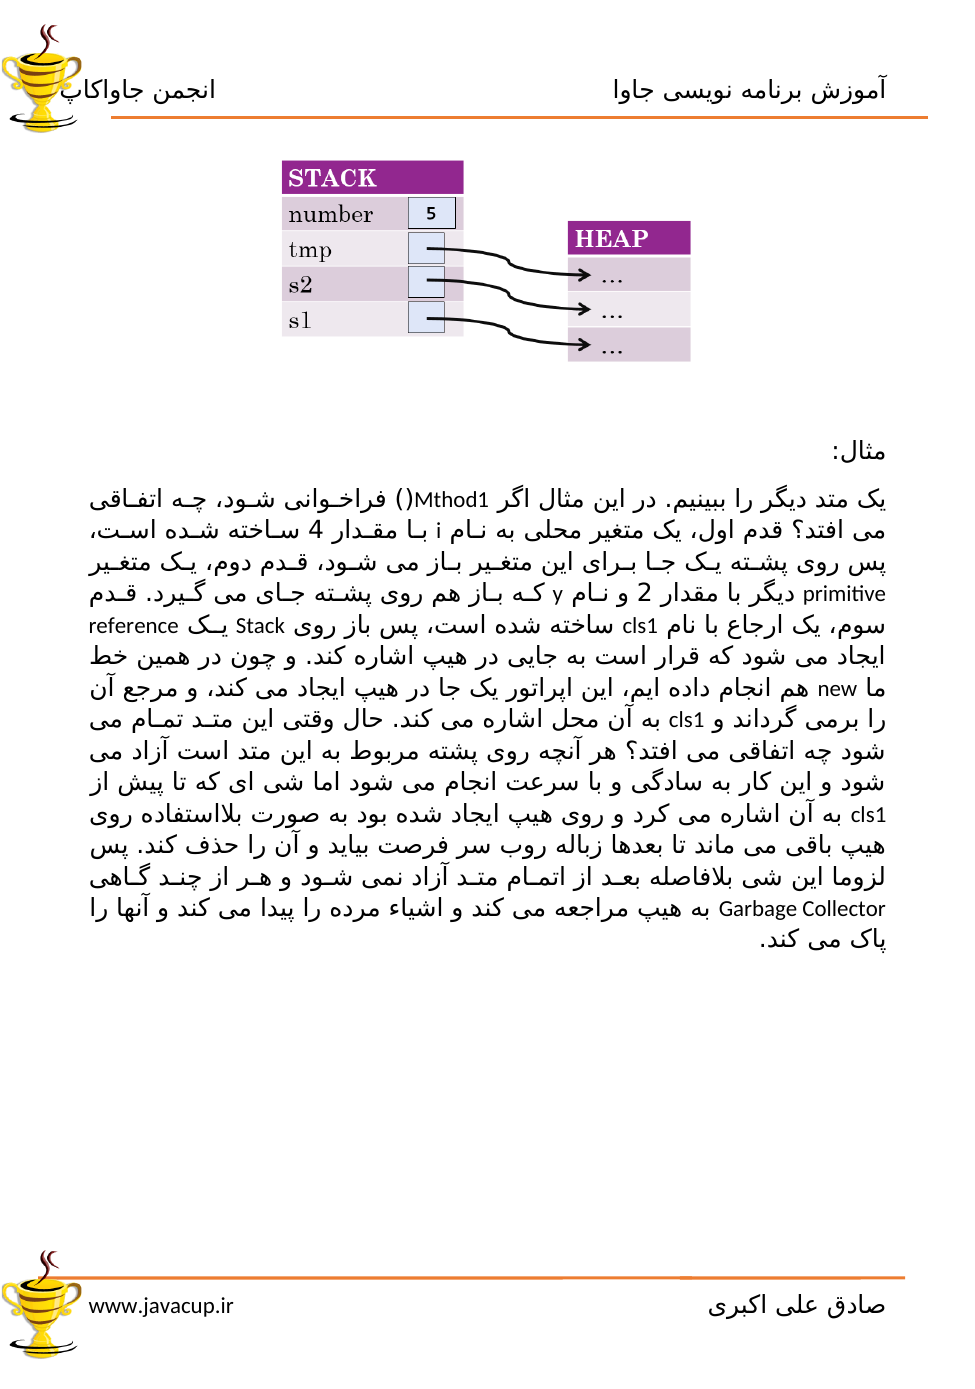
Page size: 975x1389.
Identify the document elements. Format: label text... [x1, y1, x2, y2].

text مثال: [89, 436, 886, 465]
text یک متد دیگر را ببینیم. در این مثال اگر Mthod1() فراخوانی شود، چه اتفاقی می افتد؟ قدم اول، یک متغیر محلی به نام i با مقدار 4 ساخته شده است، پس روی پشته یک جا برای این متغیر باز می شود، قدم دوم، یک متغیر primitive دیگر با مقدار 2 و نام y که باز هم روی پشته جای می گیرد. قدم سوم، یک ارجاع با نام cls1 ساخته شده است، پس باز روی Stack یک reference ایجاد می شود که قرار است به جایی در هیپ اشاره کند. و چون در همین خط ما new هم انجام داده ایم، این اپراتور یک جا در هیپ ایجاد می کند، و مرجع آن را برمی گرداند و cls1 به آن محل اشاره می کند. حال وقتی این متد تمام می شود چه اتفاقی می افتد؟ هر آنچه روی پشته مربوط به این متد است آزاد می شود و این کار به سادگی و با سرعت انجام می شود اما شی ای که تا پیش از cls1 به آن اشاره می کرد و روی هیپ ایجاد شده بود به صورت بلااستفاده روی هیپ باقی می ماند تا بعدها زباله روب سر فرصت بیاید و آن را حذف کند. پس لزوما این شی بلافاصله بعد از اتمام متد آزاد نمی شود و هر از چند گاهی Garbage Collector به هیپ مراجعه می کند و اشیاء مرده را پیدا می کند و آنها را پاک می کند. [89, 484, 886, 954]
picture [274, 150, 700, 371]
picture [0, 21, 82, 132]
picture [0, 1247, 82, 1358]
